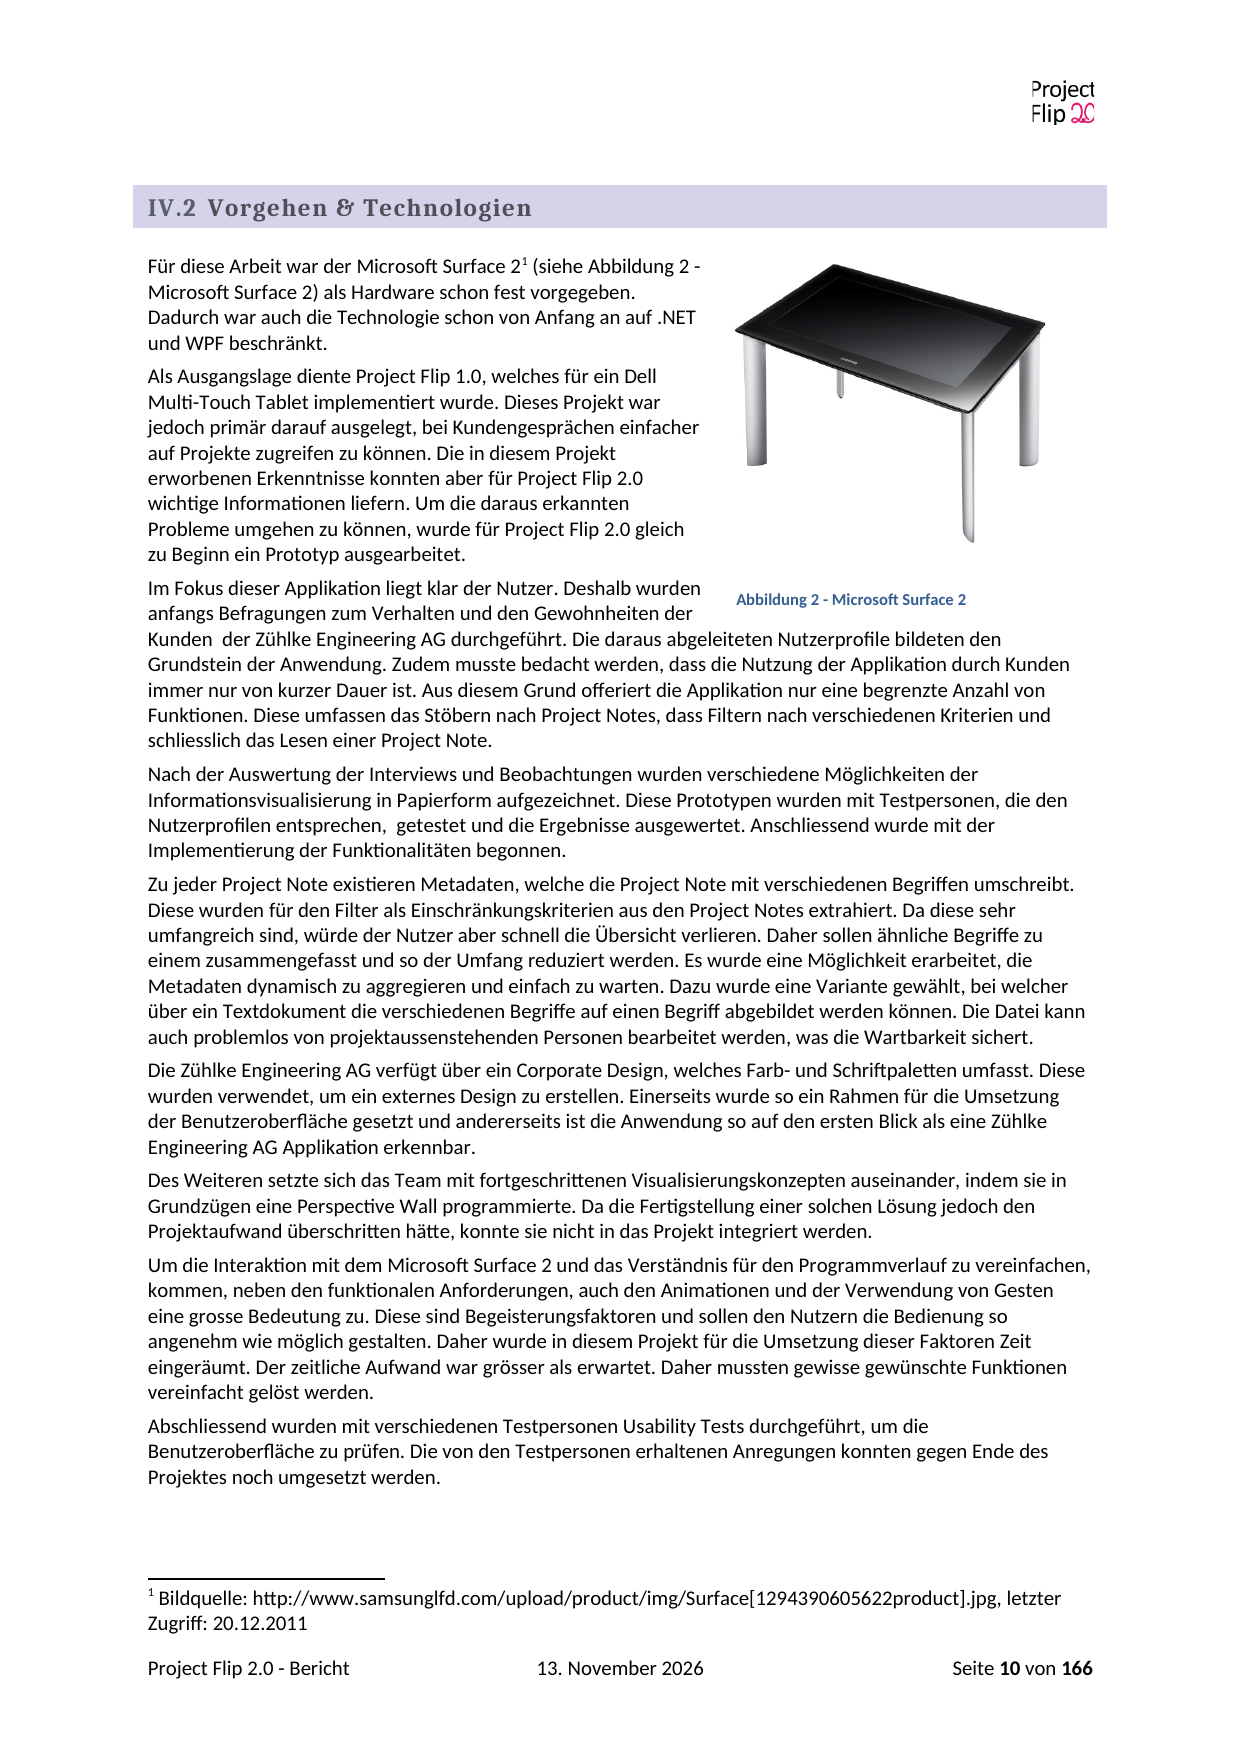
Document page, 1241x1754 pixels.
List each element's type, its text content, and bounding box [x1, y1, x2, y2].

text Im Fokus dieser Applikation liegt klar der Nutzer. Deshalb wurden anfangs Befragungen zum Verhalten und den Gewohnheiten der Kunden der Zühlke Engineering AG durchgeführt. Die daraus abgeleiteten Nutzerprofile bildeten den Grundstein der Anwendung. Zudem musste bedacht werden, dass die Nutzung der Applikation durch Kunden immer nur von kurzer Dauer ist. Aus diesem Grund offeriert die Applikation nur eine begrenzte Anzahl von Funktionen. Diese umfassen das Stöbern nach Project Notes, dass Filtern nach verschiedenen Kriterien und schliesslich das Lesen einer Project Note. [148, 575, 1093, 753]
text Des Weiteren setzte sich das Team mit fortgeschrittenen Visualisierungskonzepten auseinander, indem sie in Grundzügen eine Perspective Wall programmierte. Da die Fertigstellung einer solchen Lösung jedoch den Projektaufwand überschritten hätte, konnte sie nicht in das Projekt integriert werden. [148, 1168, 1093, 1244]
text Um die Interaktion mit dem Microsoft Surface 2 und das Verständnis für den Programmverlauf zu vereinfachen, kommen, neben den funktionalen Anforderungen, auch den Animationen und der Verwendung von Gesten eine grosse Bedeutung zu. Diese sind Begeisterungsfaktoren und sollen den Nutzern die Bedienung so angenehm wie möglich gestalten. Daher wurde in diesem Projekt für die Umsetzung dieser Faktoren Zeit eingeräumt. Der zeitliche Aufwand war grösser als erwartet. Daher mussten gewisse gewünschte Funktionen vereinfacht gelöst werden. [148, 1252, 1093, 1405]
text Die Zühlke Engineering AG verfügt über ein Corporate Design, welches Farb- und Schriftpaletten umfasst. Diese wurden verwendet, um ein externes Design zu erstellen. Einerseits wurde so ein Rahmen für die Umsetzung der Benutzeroberfläche gesetzt und andererseits ist die Anwendung so auf den ersten Blick als eine Zühlke Engineering AG Applikation erkennbar. [148, 1058, 1093, 1159]
text Abschliessend wurden mit verschiedenen Testpersonen Usability Tests durchgeführt, um die Benutzeroberfläche zu prüfen. Die von den Testpersonen erhaltenen Anregungen konnten gegen Ende des Projektes noch umgesetzt werden. [148, 1413, 1093, 1489]
picture [1081, 79, 1097, 124]
subtitle Vorgehen & Technologien [139, 191, 1101, 222]
picture [726, 258, 1064, 548]
text Nach der Auswertung der Interviews und Beobachtungen wurden verschiedene Möglichkeiten der Informationsvisualisierung in Papierform aufgezeichnet. Diese Prototypen wurden mit Testpersonen, die den Nutzerprofilen entsprechen, getestet und die Ergebnisse ausgewertet. Anschliessend wurde mit der Implementierung der Funktionalitäten begonnen. [148, 761, 1093, 863]
text Als Ausgangslage diente Project Flip 1.0, welches für ein Dell Multi-Touch Tablet implementiert wurde. Dieses Projekt war jedoch primär darauf ausgelegt, bei Kundengesprächen einfacher auf Projekte zugreifen zu können. Die in diesem Projekt erworbenen Erkenntnisse konnten aber für Project Flip 2.0 wichtige Informationen liefern. Um die daraus erkannten Probleme umgehen zu können, wurde für Project Flip 2.0 gleich zu Beginn ein Prototyp ausgearbeitet. [148, 363, 1093, 567]
text Für diese Arbeit war der Microsoft Surface 2 (siehe Abbildung 2 - Microsoft Surface 2) als Hardware schon fest vorgegeben. Dadurch war auch die Technologie schon von Anfang an auf .NET und WPF beschränkt. [148, 253, 1093, 355]
text Zu jeder Project Note existieren Metadaten, welche die Project Note mit verschiedenen Begriffen umschreibt. Diese wurden für den Filter als Einschränkungskriterien aus den Project Notes extrahiert. Da diese sehr umfangreich sind, würde der Nutzer aber schnell die Übersicht verlieren. Daher sollen ähnliche Begriffe zu einem zusammengefasst und so der Umfang reduziert werden. Es wurde eine Möglichkeit erarbeitet, die Metadaten dynamisch zu aggregieren und einfach zu warten. Dazu wurde eine Variante gewählt, bei welcher über ein Textdokument die verschiedenen Begriffe auf einen Begriff abgebildet werden können. Die Datei kann auch problemlos von projektaussenstehenden Personen bearbeitet werden, was die Wartbarkeit sichert. [148, 871, 1093, 1049]
